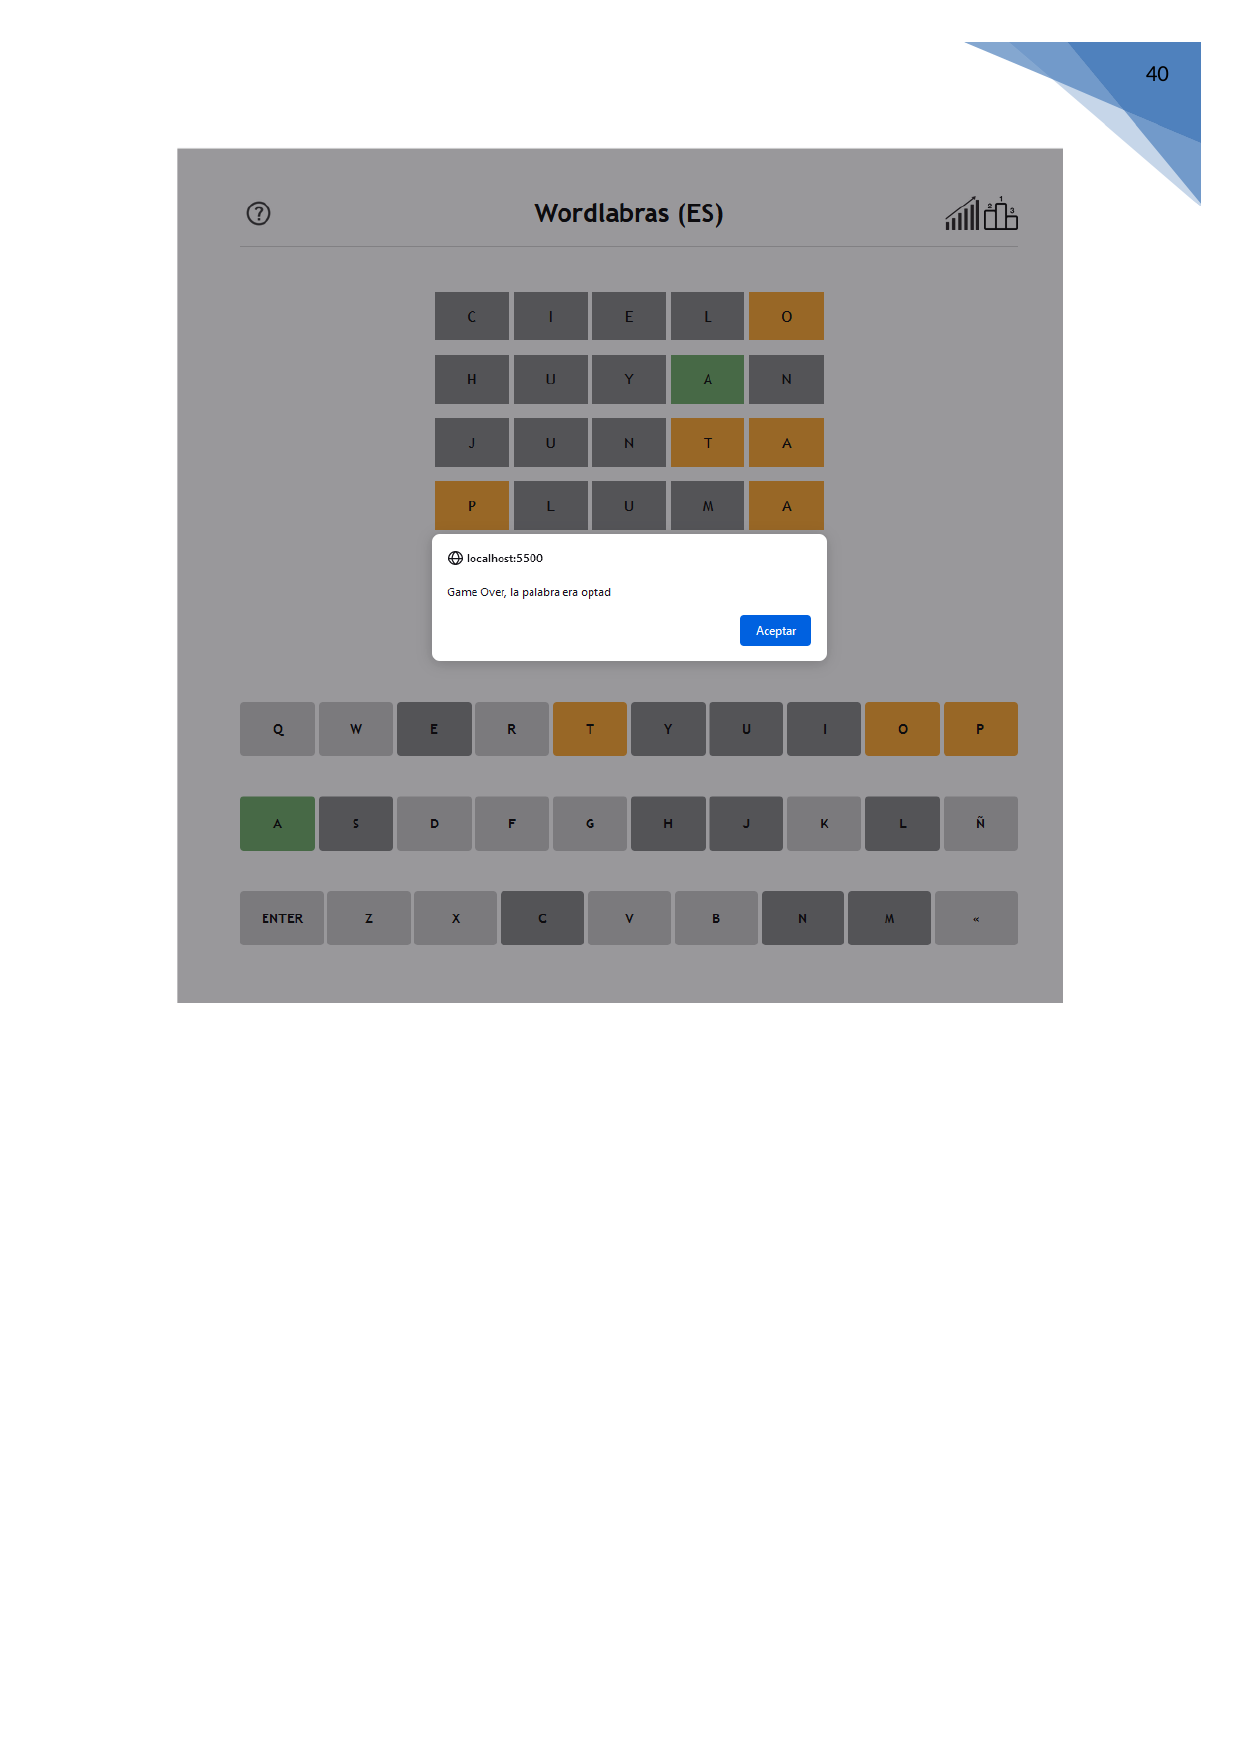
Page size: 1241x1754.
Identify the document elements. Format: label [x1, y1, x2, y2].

picture [177, 42, 1201, 1003]
